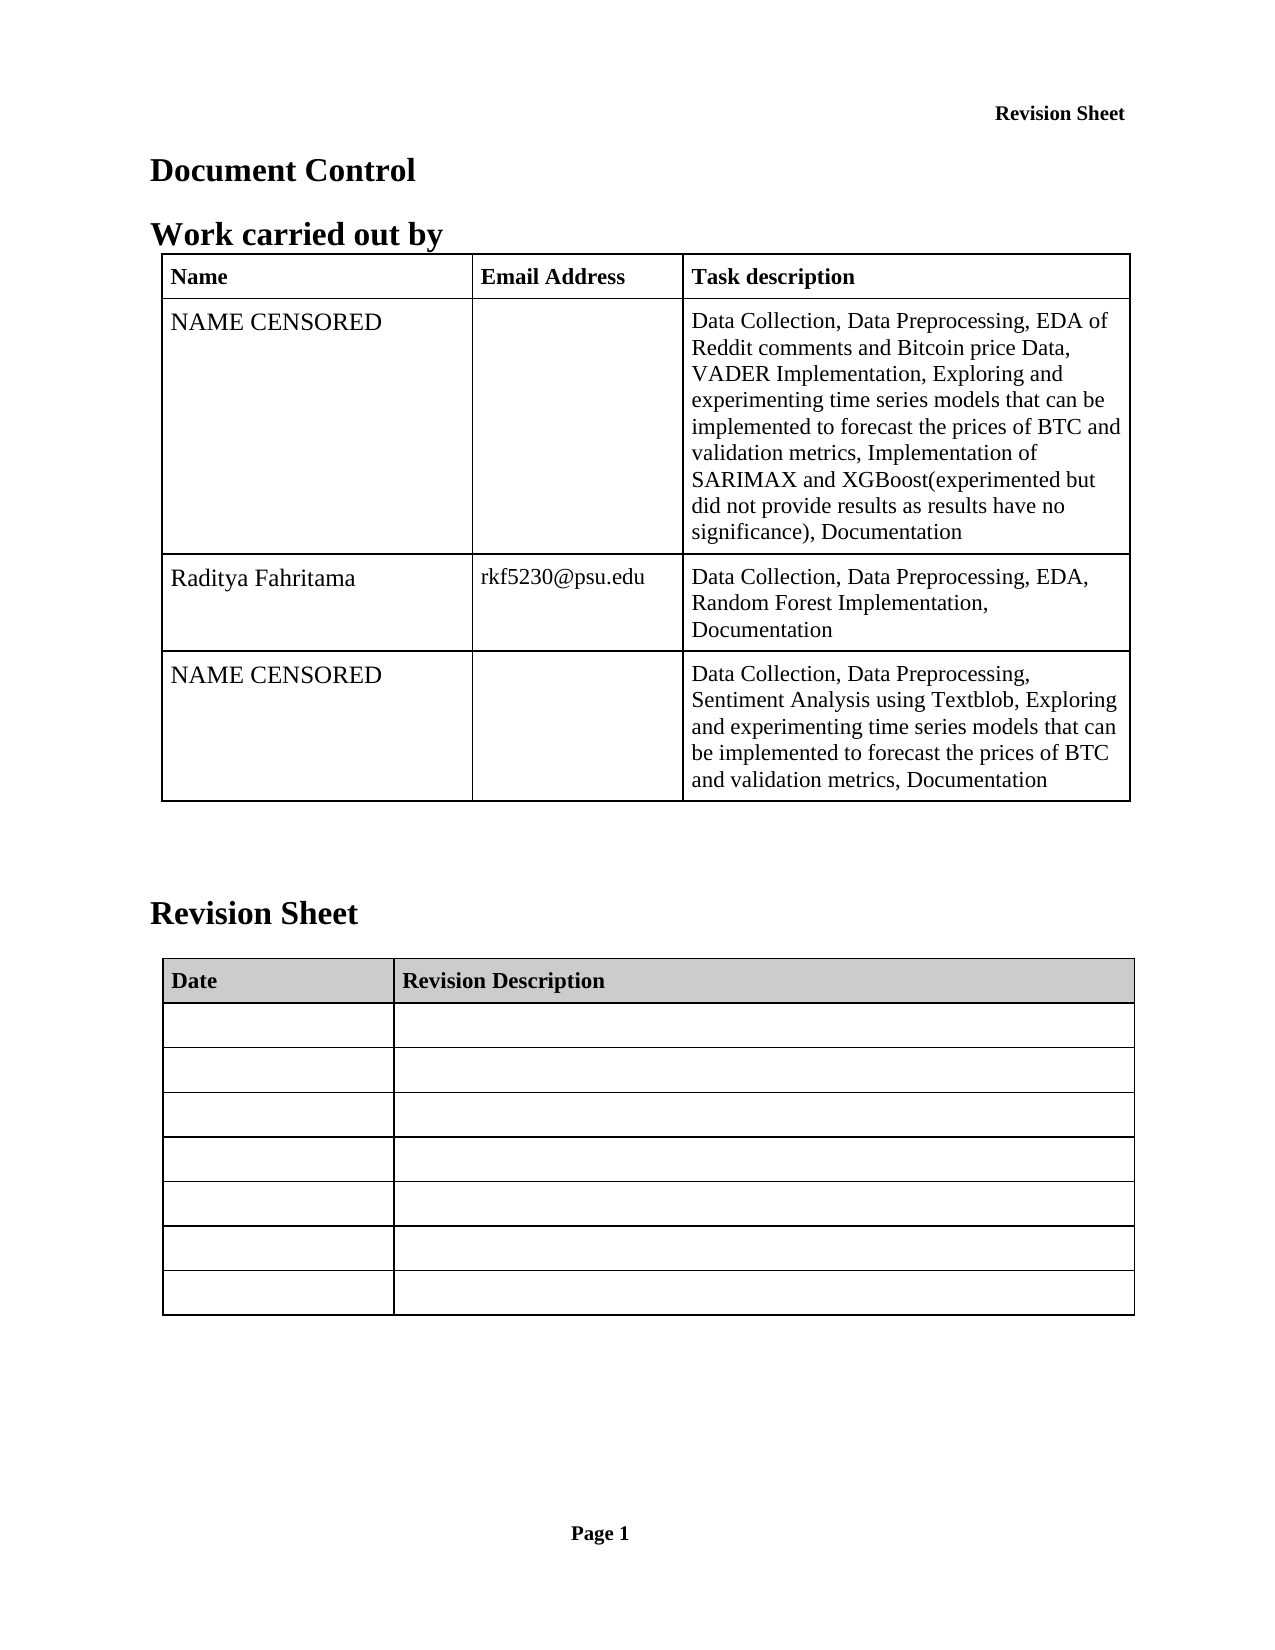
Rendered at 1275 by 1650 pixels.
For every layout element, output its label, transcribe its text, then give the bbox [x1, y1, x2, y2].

table_cell [164, 1182, 393, 1225]
table_cell [473, 652, 682, 800]
table_header Email Address [473, 255, 682, 298]
table_cell [395, 1048, 1134, 1091]
table_cell Raditya Fahritama [163, 555, 472, 650]
table_cell Data Collection, Data Preprocessing, EDA of Reddit comments and Bitcoin price Data, VADER Implementation, Exploring and experimenting time series models that can be implemented to forecast the prices of BTC and validation metrics, Implementation of SARIMAX and XGBoost(experimented but did not provide results as results have no significance), Documentation [684, 299, 1129, 553]
table_cell [164, 1138, 393, 1181]
table_cell [164, 1227, 393, 1270]
table_cell [164, 1048, 393, 1091]
table_cell NAME CENSORED [163, 299, 472, 553]
table_cell rkf5230@psu.edu [473, 555, 682, 650]
table_cell [395, 1093, 1134, 1136]
table_cell [473, 299, 682, 553]
table_cell Data Collection, Data Preprocessing, Sentiment Analysis using Textblob, Exploring and experimenting time series models that can be implemented to forecast the prices of BTC and validation metrics, Documentation [684, 652, 1129, 800]
table_cell [395, 1004, 1134, 1047]
table_cell [164, 1093, 393, 1136]
table_cell NAME CENSORED [163, 652, 472, 800]
table_cell Data Collection, Data Preprocessing, EDA, Random Forest Implementation, Documentation [684, 555, 1129, 650]
text Work carried out by [150, 215, 1125, 253]
table_header Date [164, 959, 393, 1002]
table_cell [164, 1271, 393, 1314]
table_cell [395, 1227, 1134, 1270]
table_header Revision Description [395, 959, 1134, 1002]
table_header Name [163, 255, 472, 298]
text Revision Sheet [150, 893, 1125, 931]
table_cell [395, 1138, 1134, 1181]
text Document Control [150, 150, 1125, 188]
table_cell [395, 1182, 1134, 1225]
table_cell [164, 1004, 393, 1047]
table_cell [395, 1271, 1134, 1314]
table_header Task description [684, 255, 1129, 298]
